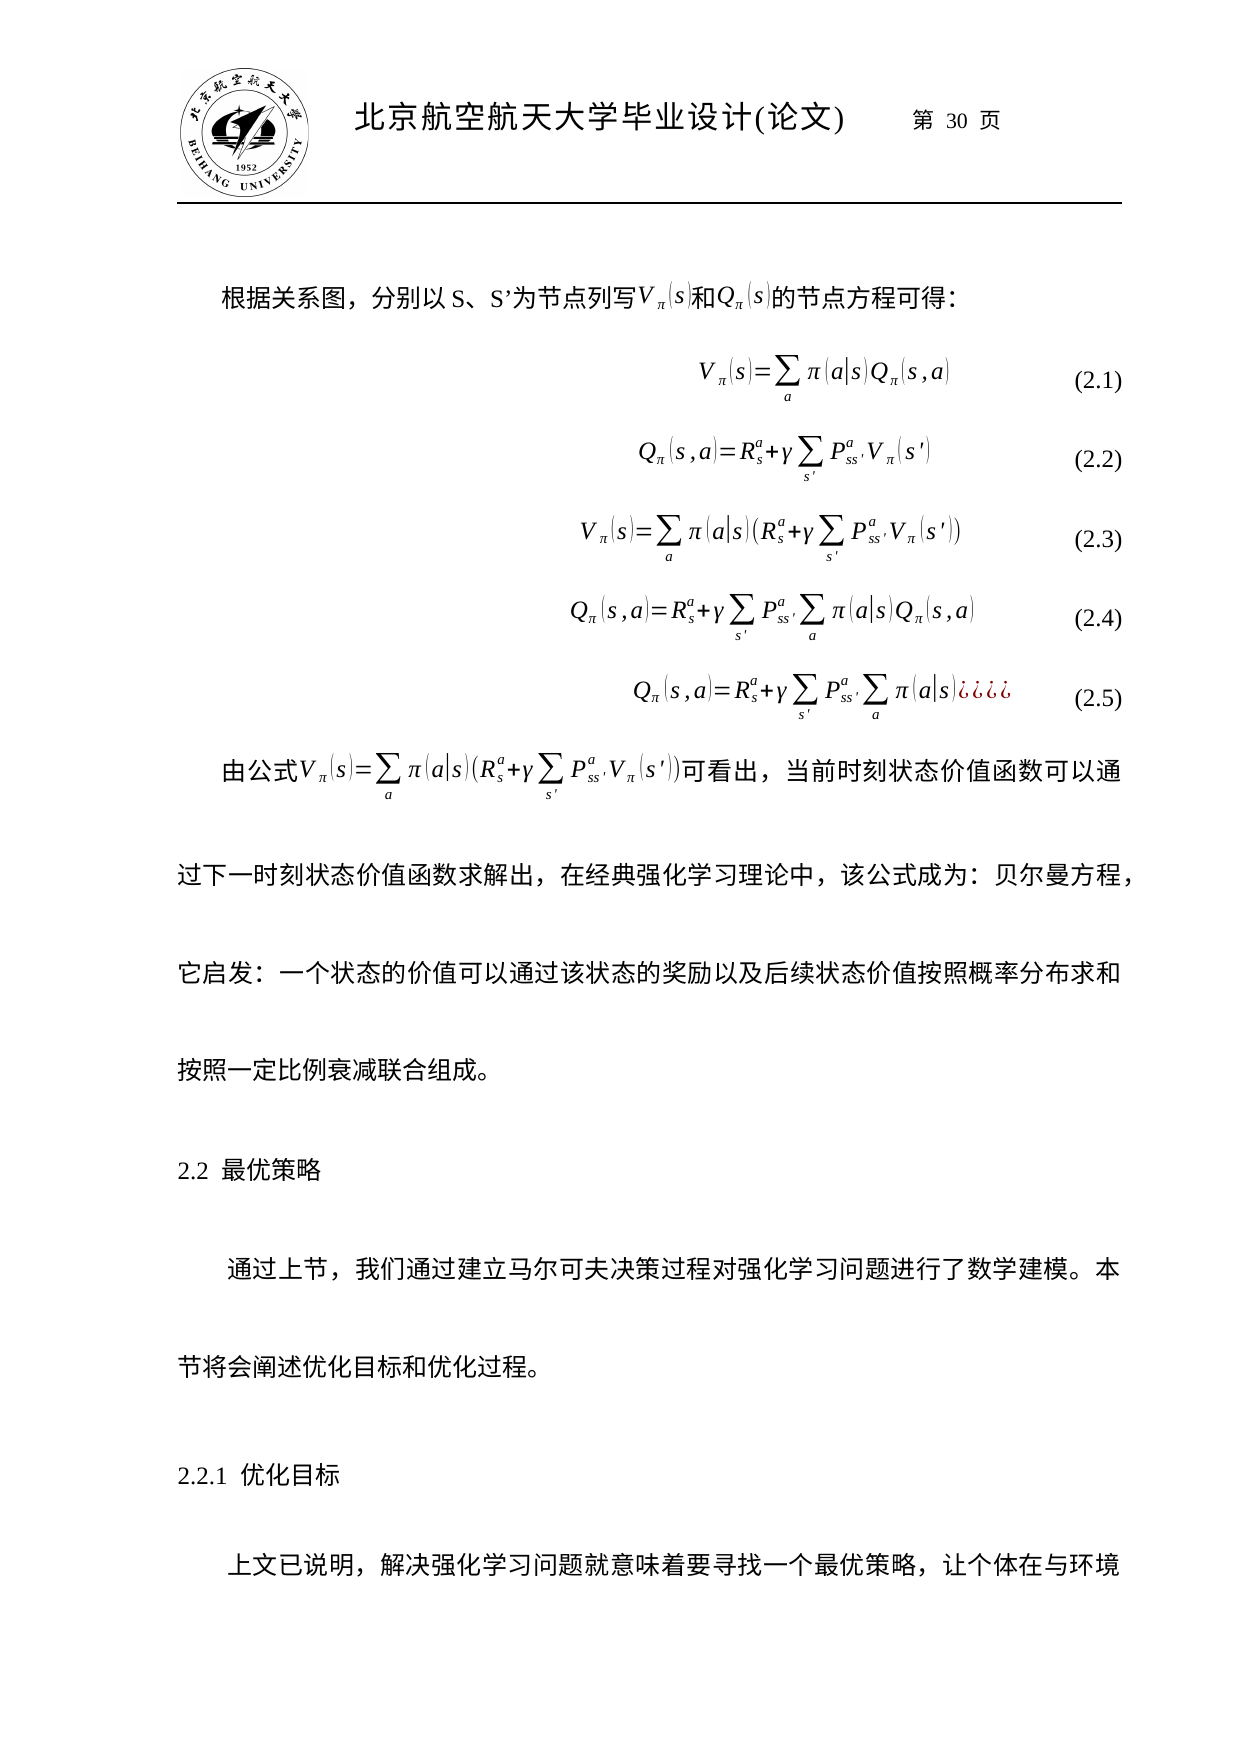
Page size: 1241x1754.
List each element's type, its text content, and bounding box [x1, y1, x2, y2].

subtitle 2.2.1 优化目标 [177, 1441, 1122, 1506]
text 通过上节，我们通过建立马尔可夫决策过程对强化学习问题进行了数学建模。本节将会阐述优化目标和优化过程。 [177, 1235, 1122, 1398]
text (2.3) [177, 506, 1122, 571]
text (2.5) [177, 664, 1122, 729]
picture [180, 68, 309, 197]
text (2.1) [177, 347, 1122, 412]
text 上文已说明，解决强化学习问题就意味着要寻找一个最优策略，让个体在与环境交互过程中获得始终比其他策略更多的收获，最优策略我们用表示。 [177, 1531, 1122, 1596]
text 根据关系图，分别以S、S’为节点列写和的节点方程可得： [177, 264, 1122, 329]
text (2.2) [177, 426, 1122, 491]
text 由公式可看出，当前时刻状态价值函数可以通过下一时刻状态价值函数求解出，在经典强化学习理论中，该公式成为：贝尔曼方程，它启发：一个状态的价值可以通过该状态的奖励以及后续状态价值按照概率分布求和按照一定比例衰减联合组成。 [177, 744, 1122, 1101]
text (2.4) [177, 585, 1122, 650]
subtitle 2.2 最优策略 [177, 1136, 1122, 1201]
